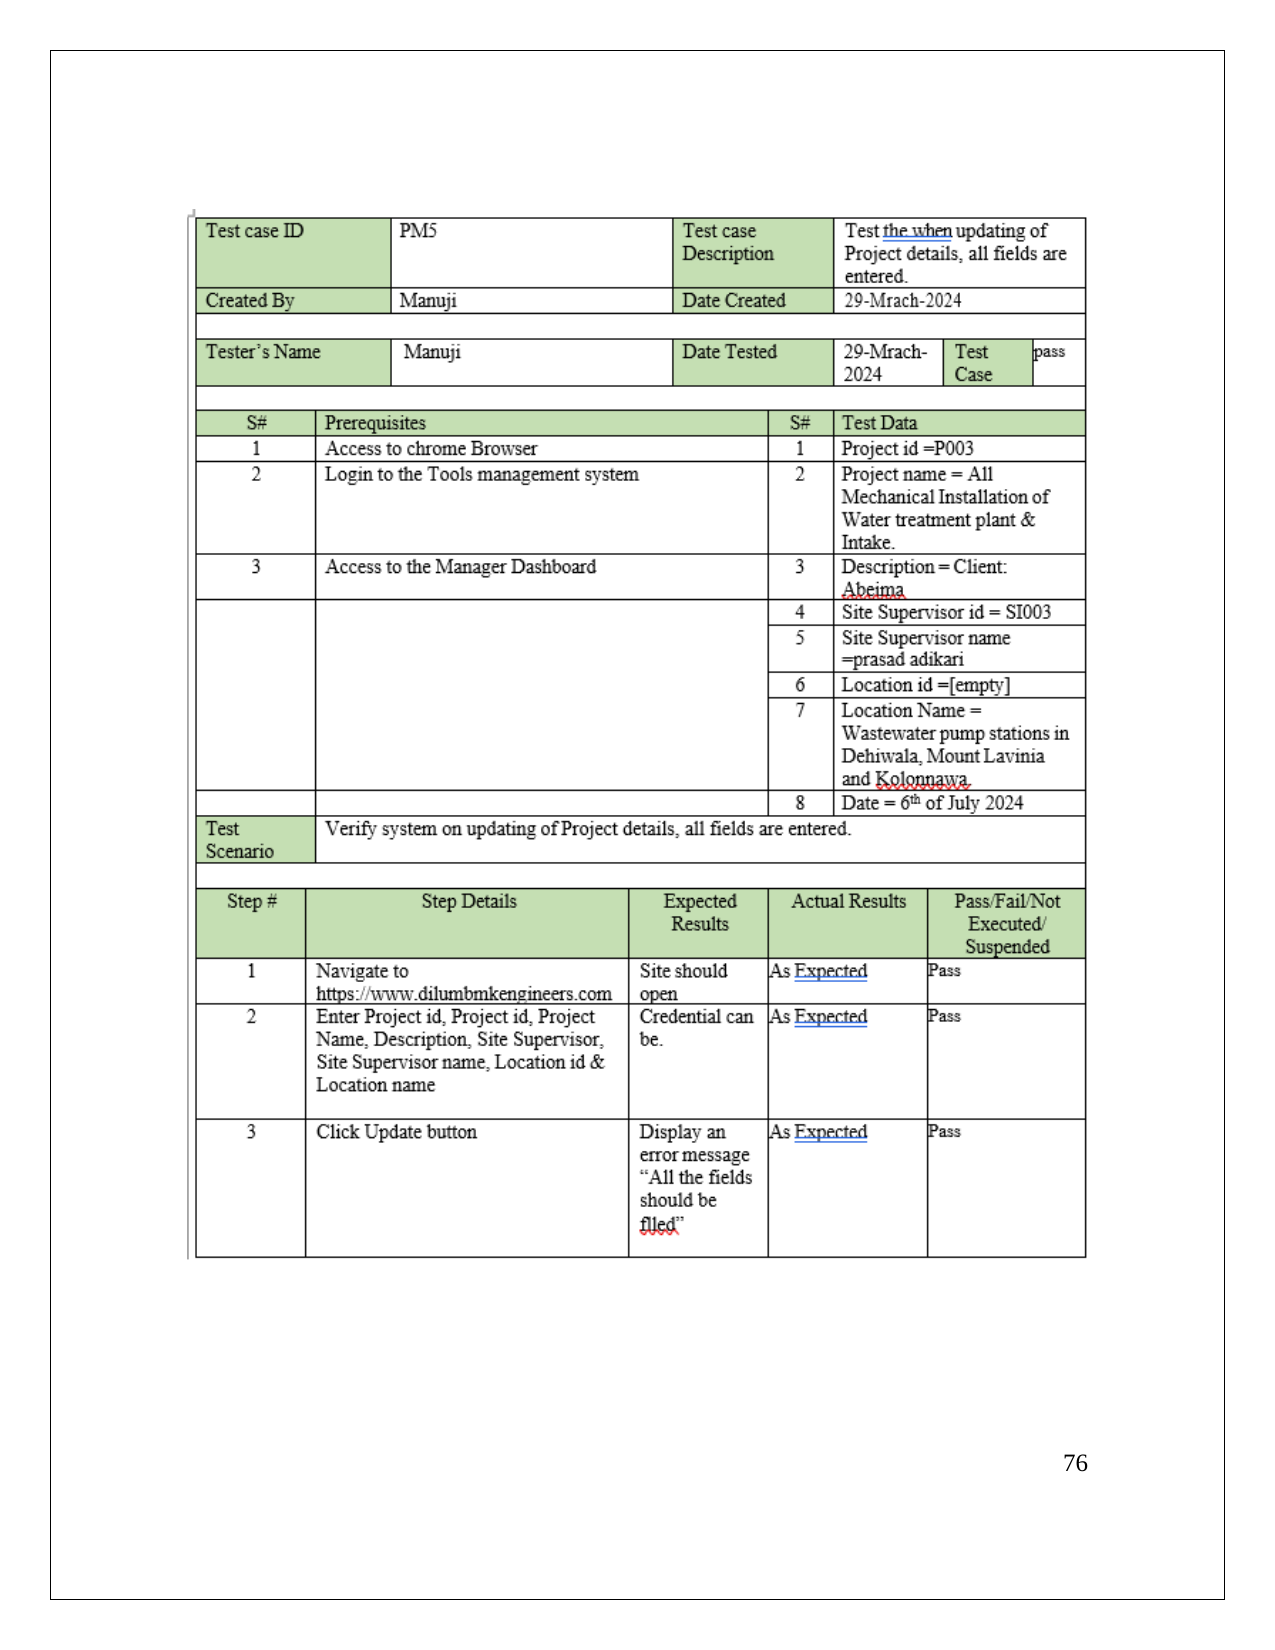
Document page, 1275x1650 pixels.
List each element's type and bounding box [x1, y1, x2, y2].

picture [187, 209, 1088, 1261]
